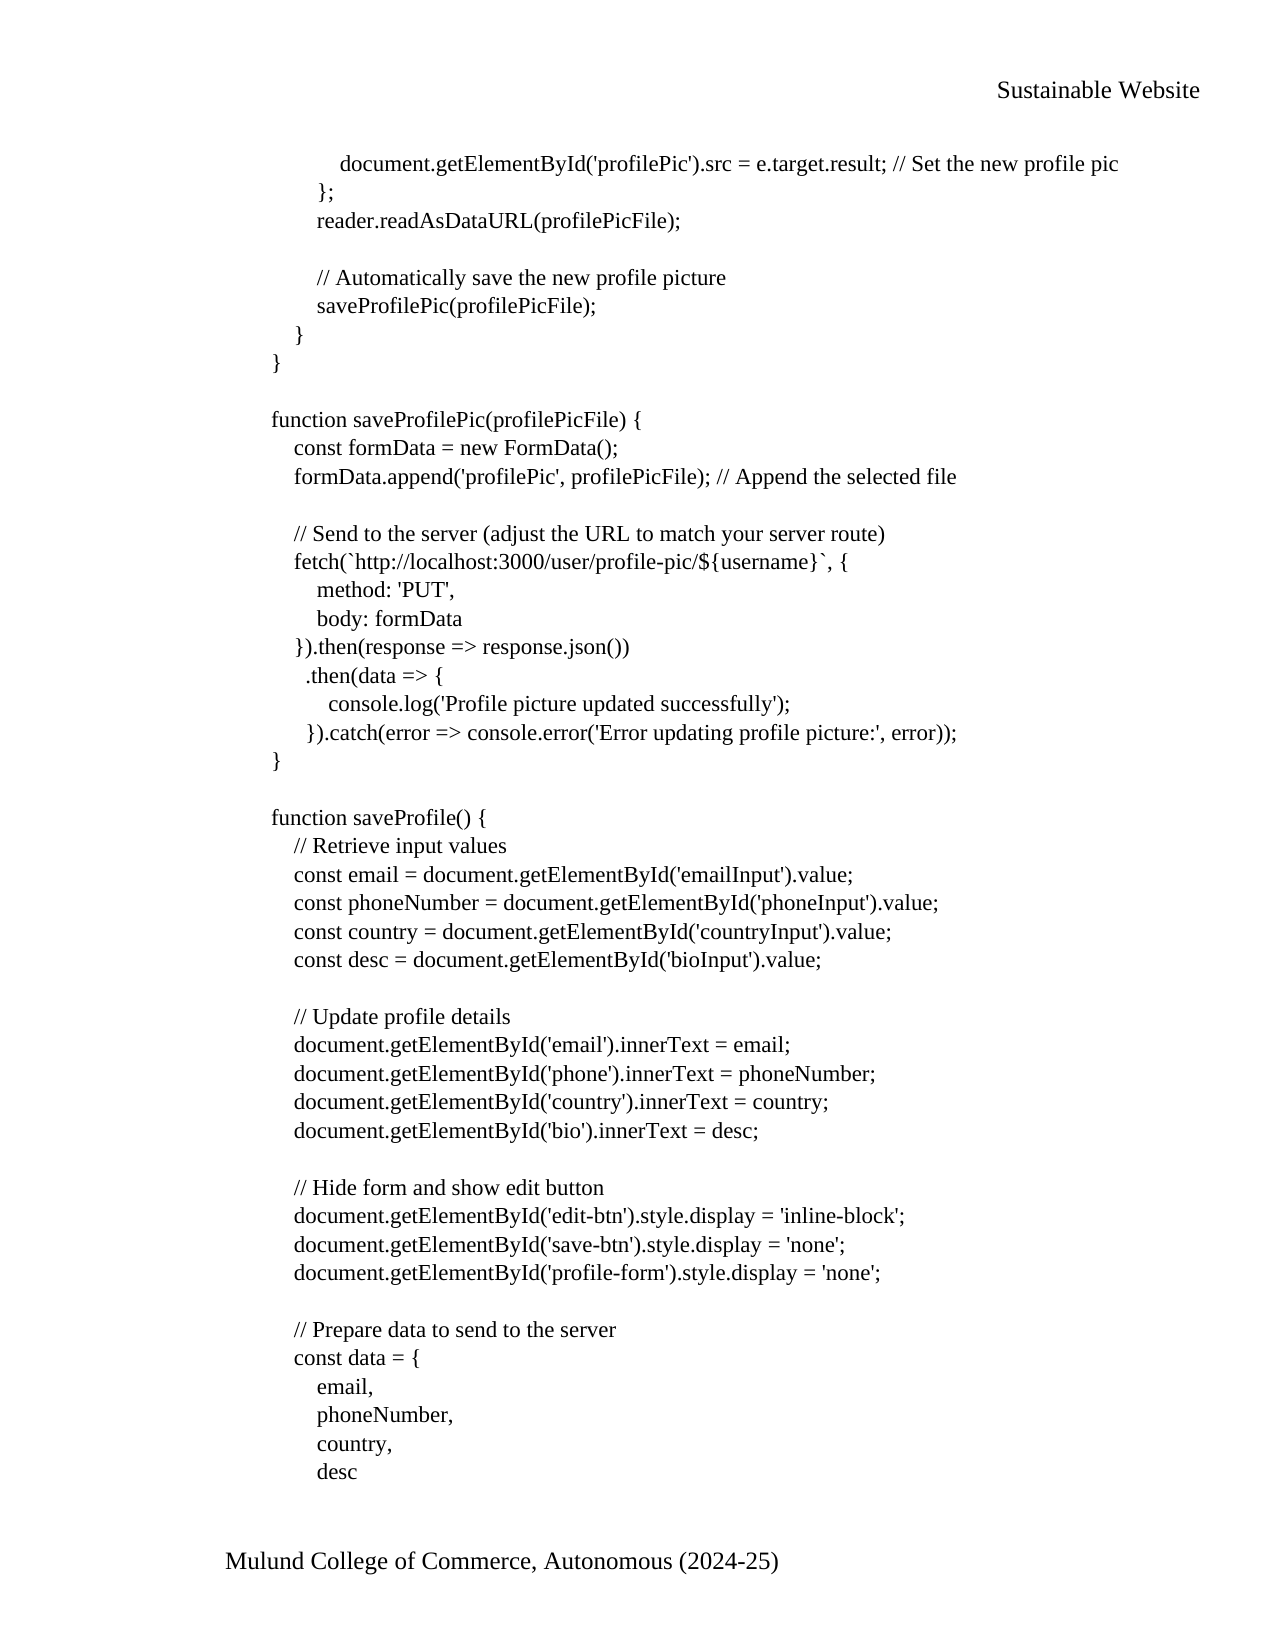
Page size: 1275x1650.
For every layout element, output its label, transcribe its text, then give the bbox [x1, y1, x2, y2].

text function saveProfilePic(profilePicFile) { [225, 406, 1125, 432]
text .then(data => { [225, 662, 1125, 688]
text document.getElementById('save-btn').style.display = 'none'; [225, 1231, 1125, 1257]
text function saveProfile() { [225, 804, 1125, 830]
text }; [225, 178, 1125, 205]
text method: 'PUT', [225, 577, 1125, 603]
text // Send to the server (adjust the URL to match your server route) [225, 520, 1125, 546]
text const email = document.getElementById('emailInput').value; [225, 861, 1125, 887]
text }).then(response => response.json()) [225, 633, 1125, 660]
text const desc = document.getElementById('bioInput').value; [225, 946, 1125, 973]
text reader.readAsDataURL(profilePicFile); [225, 207, 1125, 233]
text fetch(`http://localhost:3000/user/profile-pic/${username}`, { [225, 548, 1125, 574]
text } [225, 747, 1125, 773]
text // Update profile details [225, 1003, 1125, 1029]
text // Hide form and show edit button [225, 1174, 1125, 1200]
text document.getElementById('profile-form').style.display = 'none'; [225, 1259, 1125, 1285]
text // Prepare data to send to the server [225, 1316, 1125, 1342]
text const formData = new FormData(); [225, 434, 1125, 461]
text document.getElementById('edit-btn').style.display = 'inline-block'; [225, 1202, 1125, 1228]
text desc [225, 1458, 1125, 1484]
text country, [225, 1430, 1125, 1456]
text body: formData [225, 605, 1125, 631]
text phoneNumber, [225, 1401, 1125, 1428]
text saveProfilePic(profilePicFile); [225, 292, 1125, 318]
text email, [225, 1373, 1125, 1399]
text } [225, 349, 1125, 375]
text console.log('Profile picture updated successfully'); [225, 690, 1125, 717]
text document.getElementById('profilePic').src = e.target.result; // Set the new profile pic [225, 150, 1125, 176]
text // Automatically save the new profile picture [225, 264, 1125, 290]
text formData.append('profilePic', profilePicFile); // Append the selected file [225, 463, 1125, 489]
text // Retrieve input values [225, 832, 1125, 859]
text const country = document.getElementById('countryInput').value; [225, 918, 1125, 944]
text }).catch(error => console.error('Error updating profile picture:', error)); [225, 719, 1125, 745]
text const phoneNumber = document.getElementById('phoneInput').value; [225, 889, 1125, 916]
text document.getElementById('email').innerText = email; [225, 1032, 1125, 1058]
text document.getElementById('bio').innerText = desc; [225, 1117, 1125, 1143]
text const data = { [225, 1344, 1125, 1371]
text } [225, 321, 1125, 347]
text document.getElementById('country').innerText = country; [225, 1088, 1125, 1115]
text document.getElementById('phone').innerText = phoneNumber; [225, 1060, 1125, 1086]
